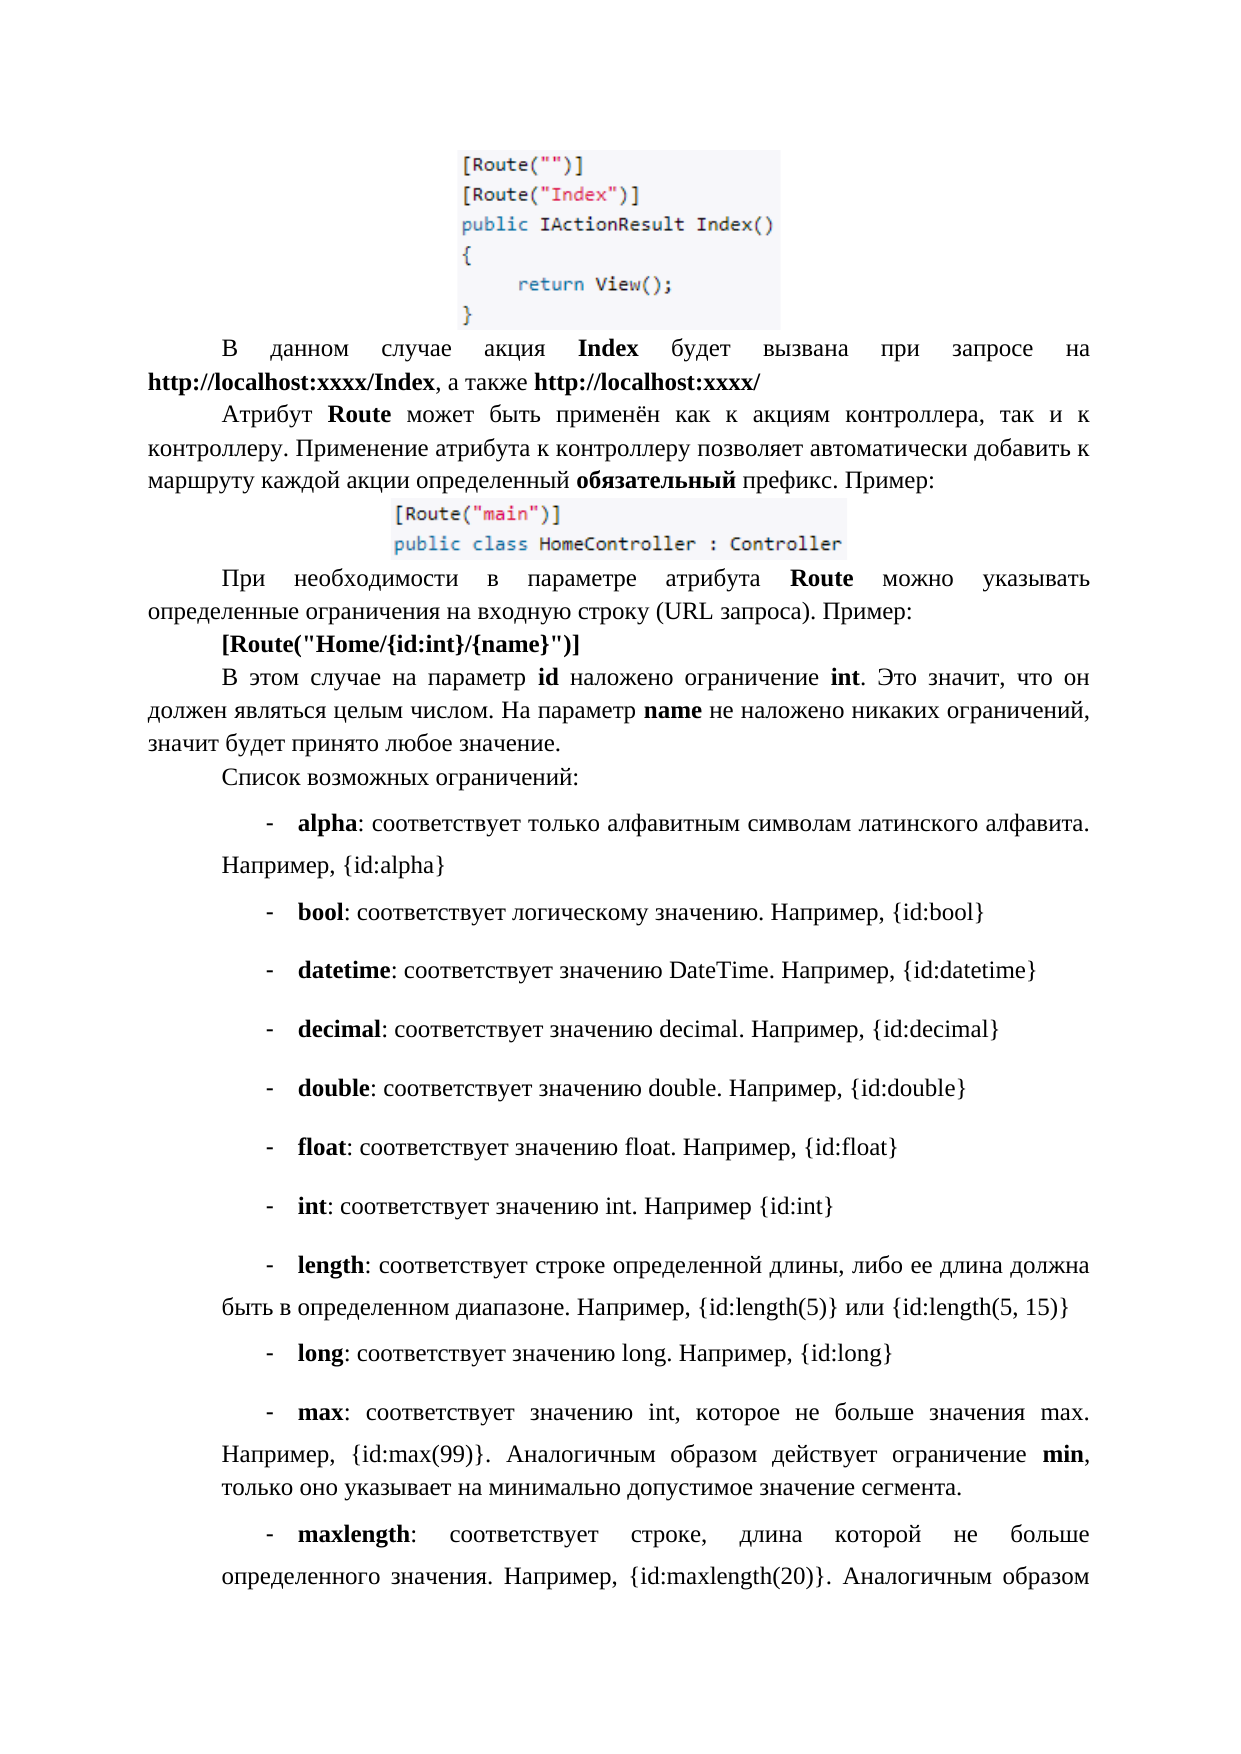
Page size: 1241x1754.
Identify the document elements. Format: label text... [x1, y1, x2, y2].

list long: соответствует значению long. Например, {id:long} [221, 1325, 1090, 1376]
list double: соответствует значению double. Например, {id:double} [221, 1060, 1090, 1111]
list float: соответствует значению float. Например, {id:float} [221, 1118, 1090, 1170]
list int: соответствует значению int. Например {id:int} [221, 1177, 1090, 1229]
list length: соответствует строке определенной длины, либо ее длина должна быть в определенном диапазоне. Например, {id:length(5)} или {id:length(5, 15)} [221, 1236, 1090, 1321]
text Атрибут Route может быть применён как к акциям контроллера, так и к контроллеру. Применение атрибута к контроллеру позволяет автоматически добавить к маршруту каждой акции определенный обязательный префикс. Пример: [148, 399, 1090, 494]
text [Route("Home/{id:int}/{name}")] [148, 629, 1090, 658]
picture [457, 150, 781, 330]
list bool: соответствует логическому значению. Например, {id:bool} [221, 883, 1090, 934]
text При необходимости в параметре атрибута Route можно указывать определенные ограничения на входную строку (URL запроса). Пример: [148, 563, 1090, 625]
list alpha: соответствует только алфавитным символам латинского алфавита. Например, {id:alpha} [221, 794, 1090, 879]
list datetime: соответствует значению DateTime. Например, {id:datetime} [221, 942, 1090, 993]
list decimal: соответствует значению decimal. Например, {id:decimal} [221, 1001, 1090, 1052]
text В данном случае акция Index будет вызвана при запросе на http://localhost:xxxx/Index, а также http://localhost:xxxx/ [148, 333, 1090, 395]
list max: соответствует значению int, которое не больше значения max. Например, {id:max(99)}. Аналогичным образом действует ограничение min, только оно указывает на минимально допустимое значение сегмента. [221, 1384, 1090, 1501]
text В этом случае на параметр id наложено ограничение int. Это значит, что он должен являться целым числом. На параметр name не наложено никаких ограничений, значит будет принято любое значение. [148, 662, 1090, 757]
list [221, 1505, 1090, 1589]
text Список возможных ограничений: [148, 762, 1090, 790]
picture [390, 498, 848, 560]
